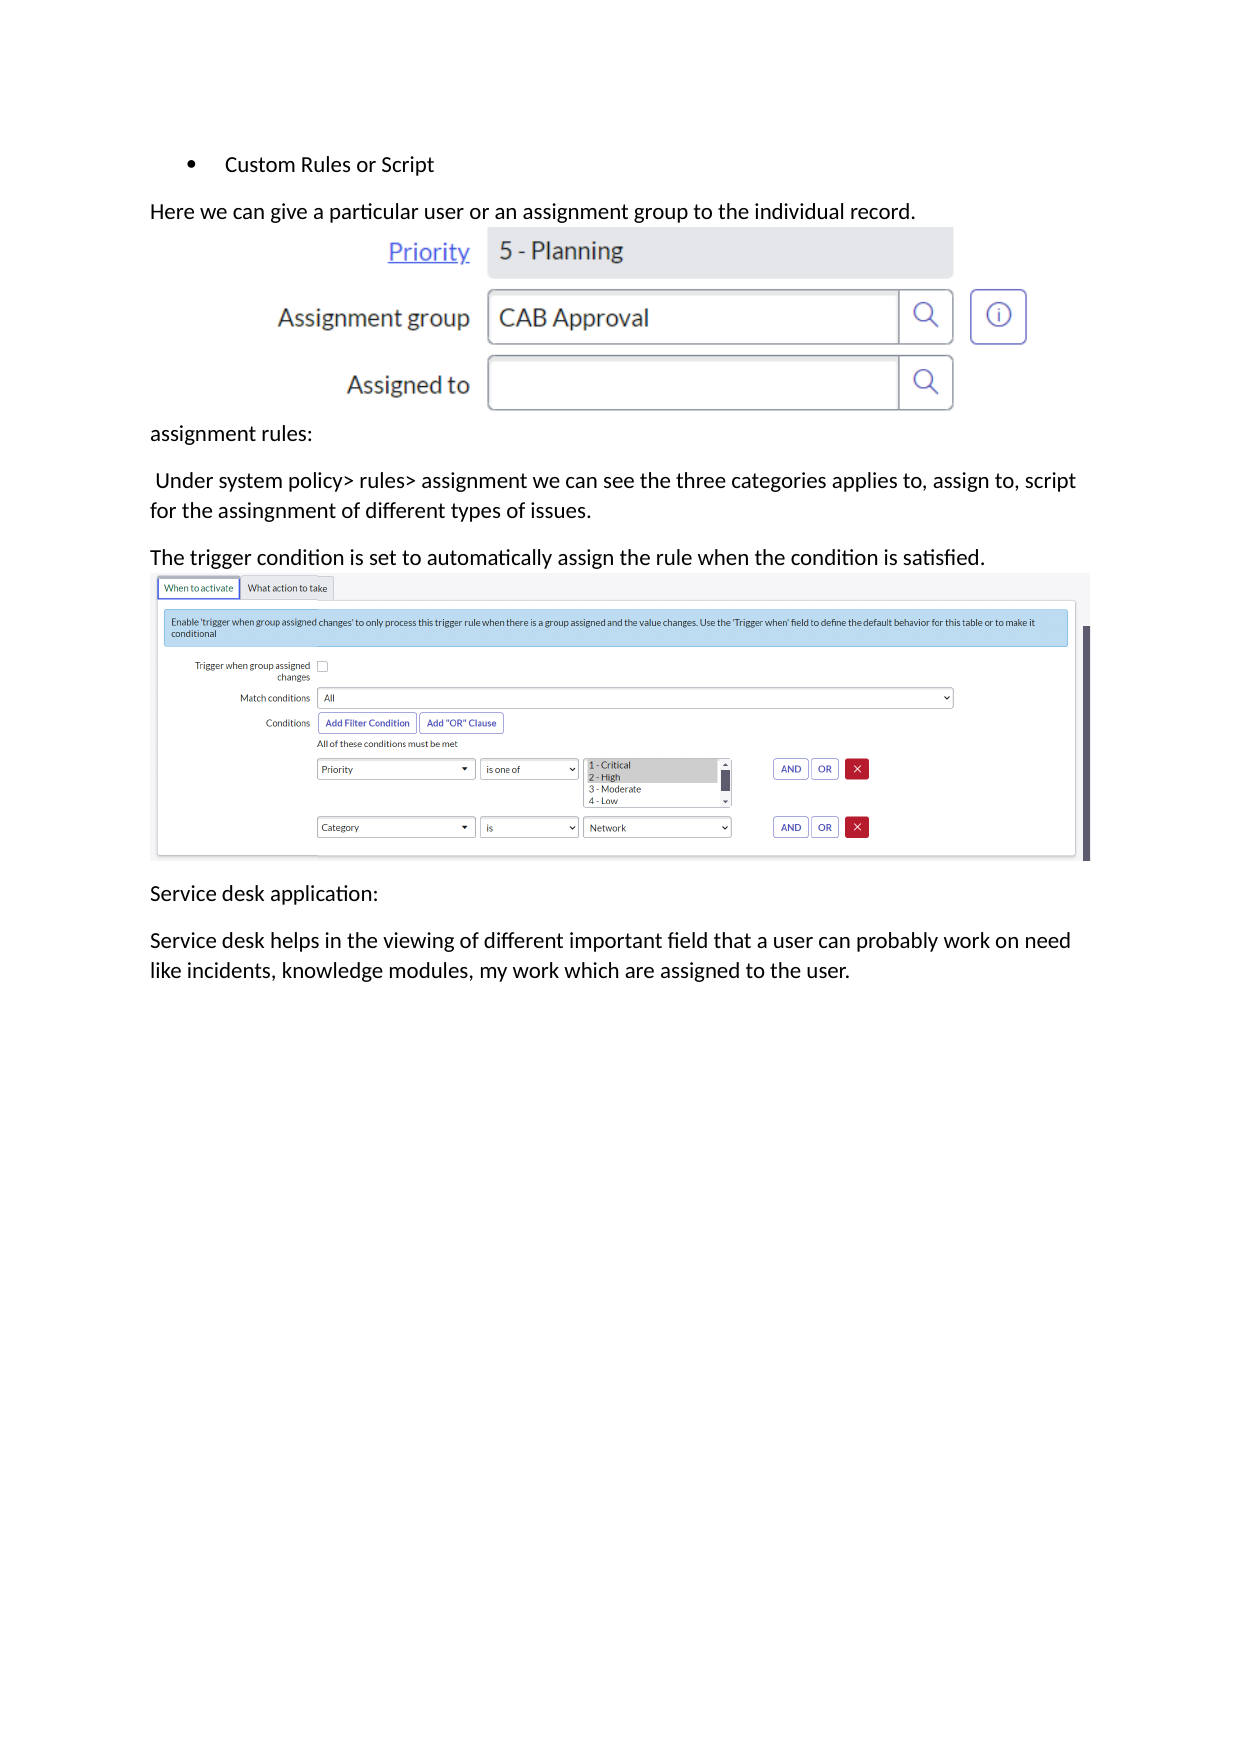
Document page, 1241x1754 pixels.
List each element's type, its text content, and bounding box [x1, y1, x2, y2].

picture [150, 573, 1091, 861]
text Here we can give a particular user or an assignment group to the individual record. assignment rules: [150, 417, 1090, 447]
text The trigger condition is set to automatically assign the rule when the condition is satisfied. [150, 543, 1090, 573]
text Here we can give a particular user or an assignment group to the individual record. assignment rules: [150, 197, 1090, 227]
list Custom Rules or Script [187, 150, 1090, 178]
text Under system policy> rules> assignment we can see the three categories applies to, assign to, script for the assingnment of different types of issues. [150, 466, 1090, 524]
text Service desk helps in the viewing of different important field that a user can probably work on need like incidents, knowledge modules, my work which are assigned to the user. [150, 926, 1090, 984]
text Service desk application: [150, 879, 1090, 907]
picture [150, 227, 1091, 417]
